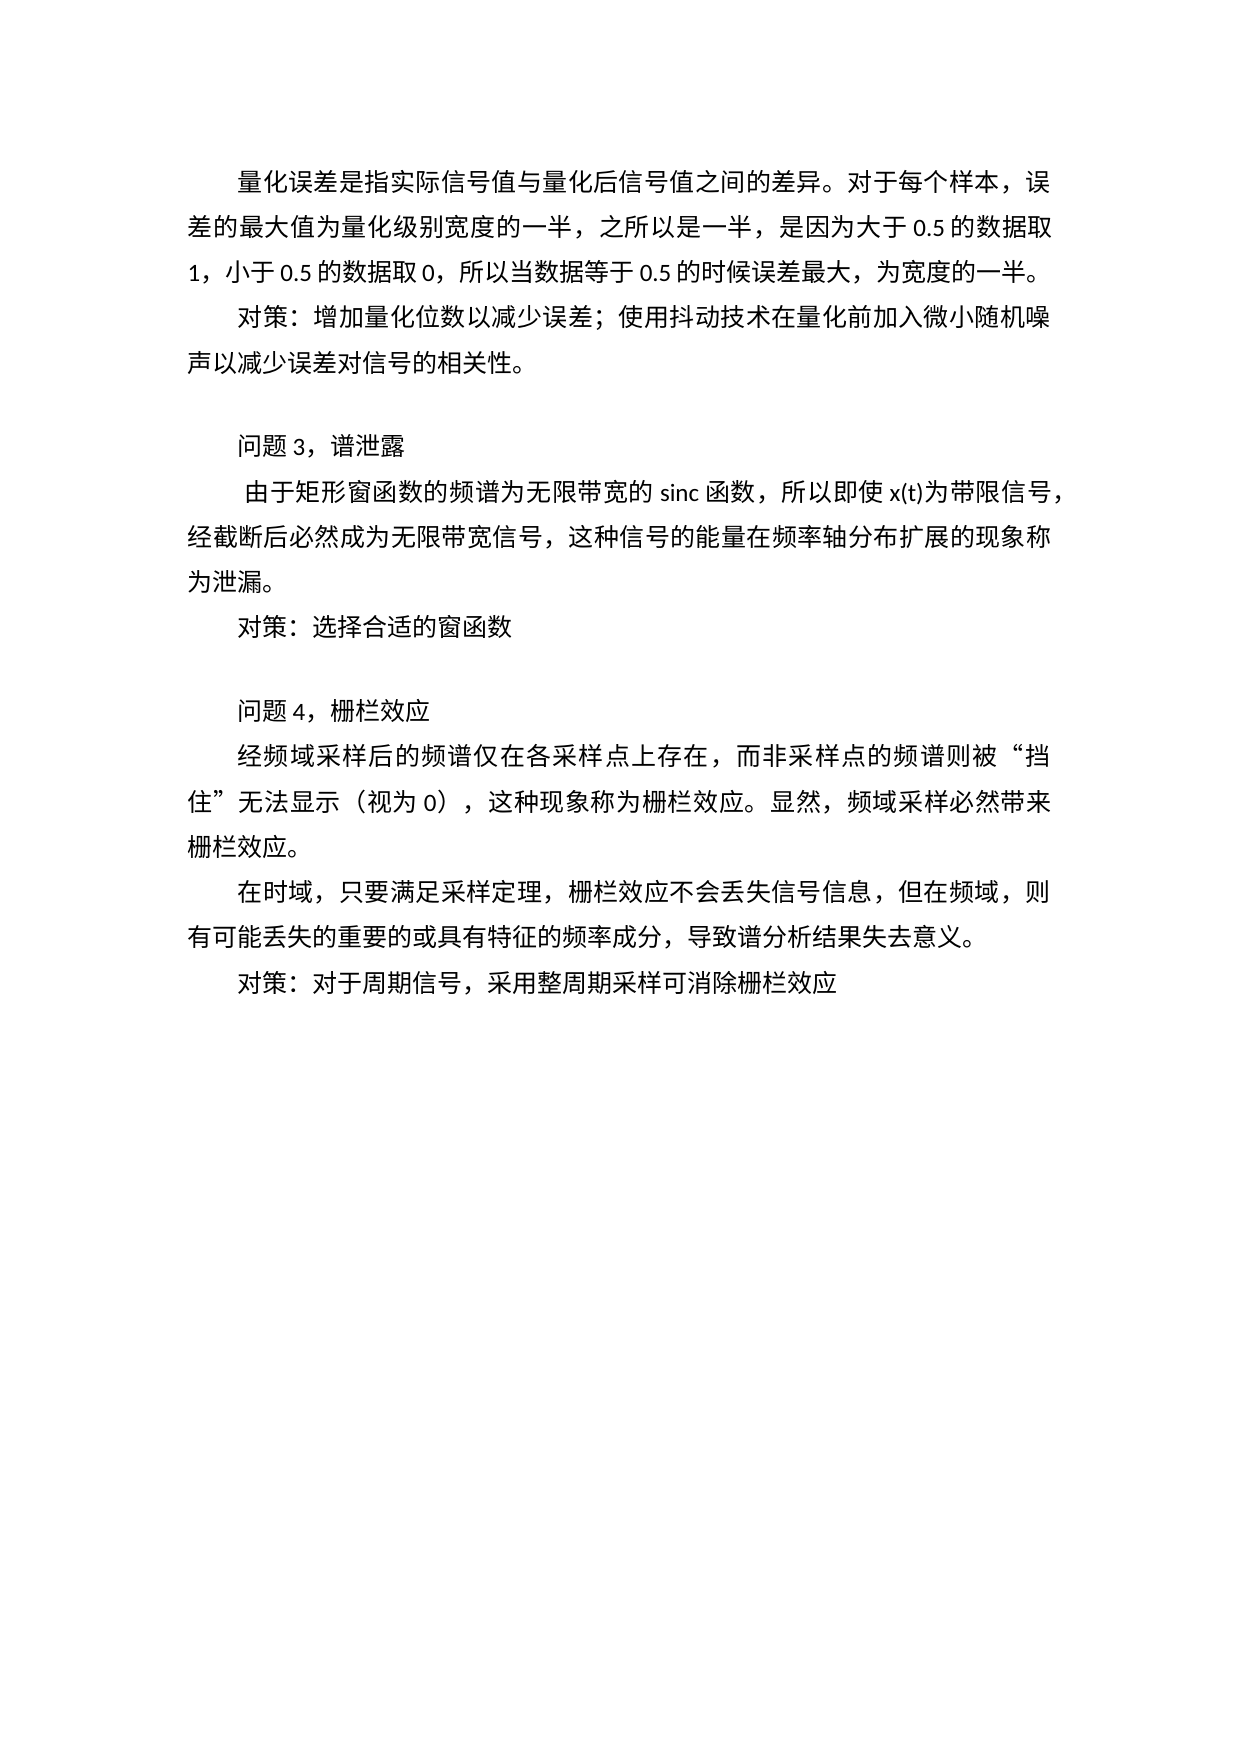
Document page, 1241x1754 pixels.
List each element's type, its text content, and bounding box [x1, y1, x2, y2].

text 经频域采样后的频谱仅在各采样点上存在，而非采样点的频谱则被“挡住”无法显示（视为0），这种现象称为栅栏效应。显然，频域采样必然带来栅栏效应。 [187, 737, 1053, 863]
text 由于矩形窗函数的频谱为无限带宽的sinc函数，所以即使x(t)为带限信号，经截断后必然成为无限带宽信号，这种信号的能量在频率轴分布扩展的现象称为泄漏。 [187, 472, 1053, 599]
text 在时域，只要满足采样定理，栅栏效应不会丢失信号信息，但在频域，则有可能丢失的重要的或具有特征的频率成分，导致谱分析结果失去意义。 [187, 873, 1053, 954]
text 对策：对于周期信号，采用整周期采样可消除栅栏效应 [187, 963, 1053, 999]
text 对策：选择合适的窗函数 [187, 608, 1053, 644]
text 问题3，谱泄露 [187, 427, 1053, 463]
text 量化误差是指实际信号值与量化后信号值之间的差异。对于每个样本，误差的最大值为量化级别宽度的一半，之所以是一半，是因为大于0.5的数据取1，小于0.5的数据取0，所以当数据等于0.5的时候误差最大，为宽度的一半。 [187, 162, 1053, 289]
text 问题4，栅栏效应 [187, 691, 1053, 728]
text 对策：增加量化位数以减少误差；使用抖动技术在量化前加入微小随机噪声以减少误差对信号的相关性。 [187, 298, 1053, 379]
